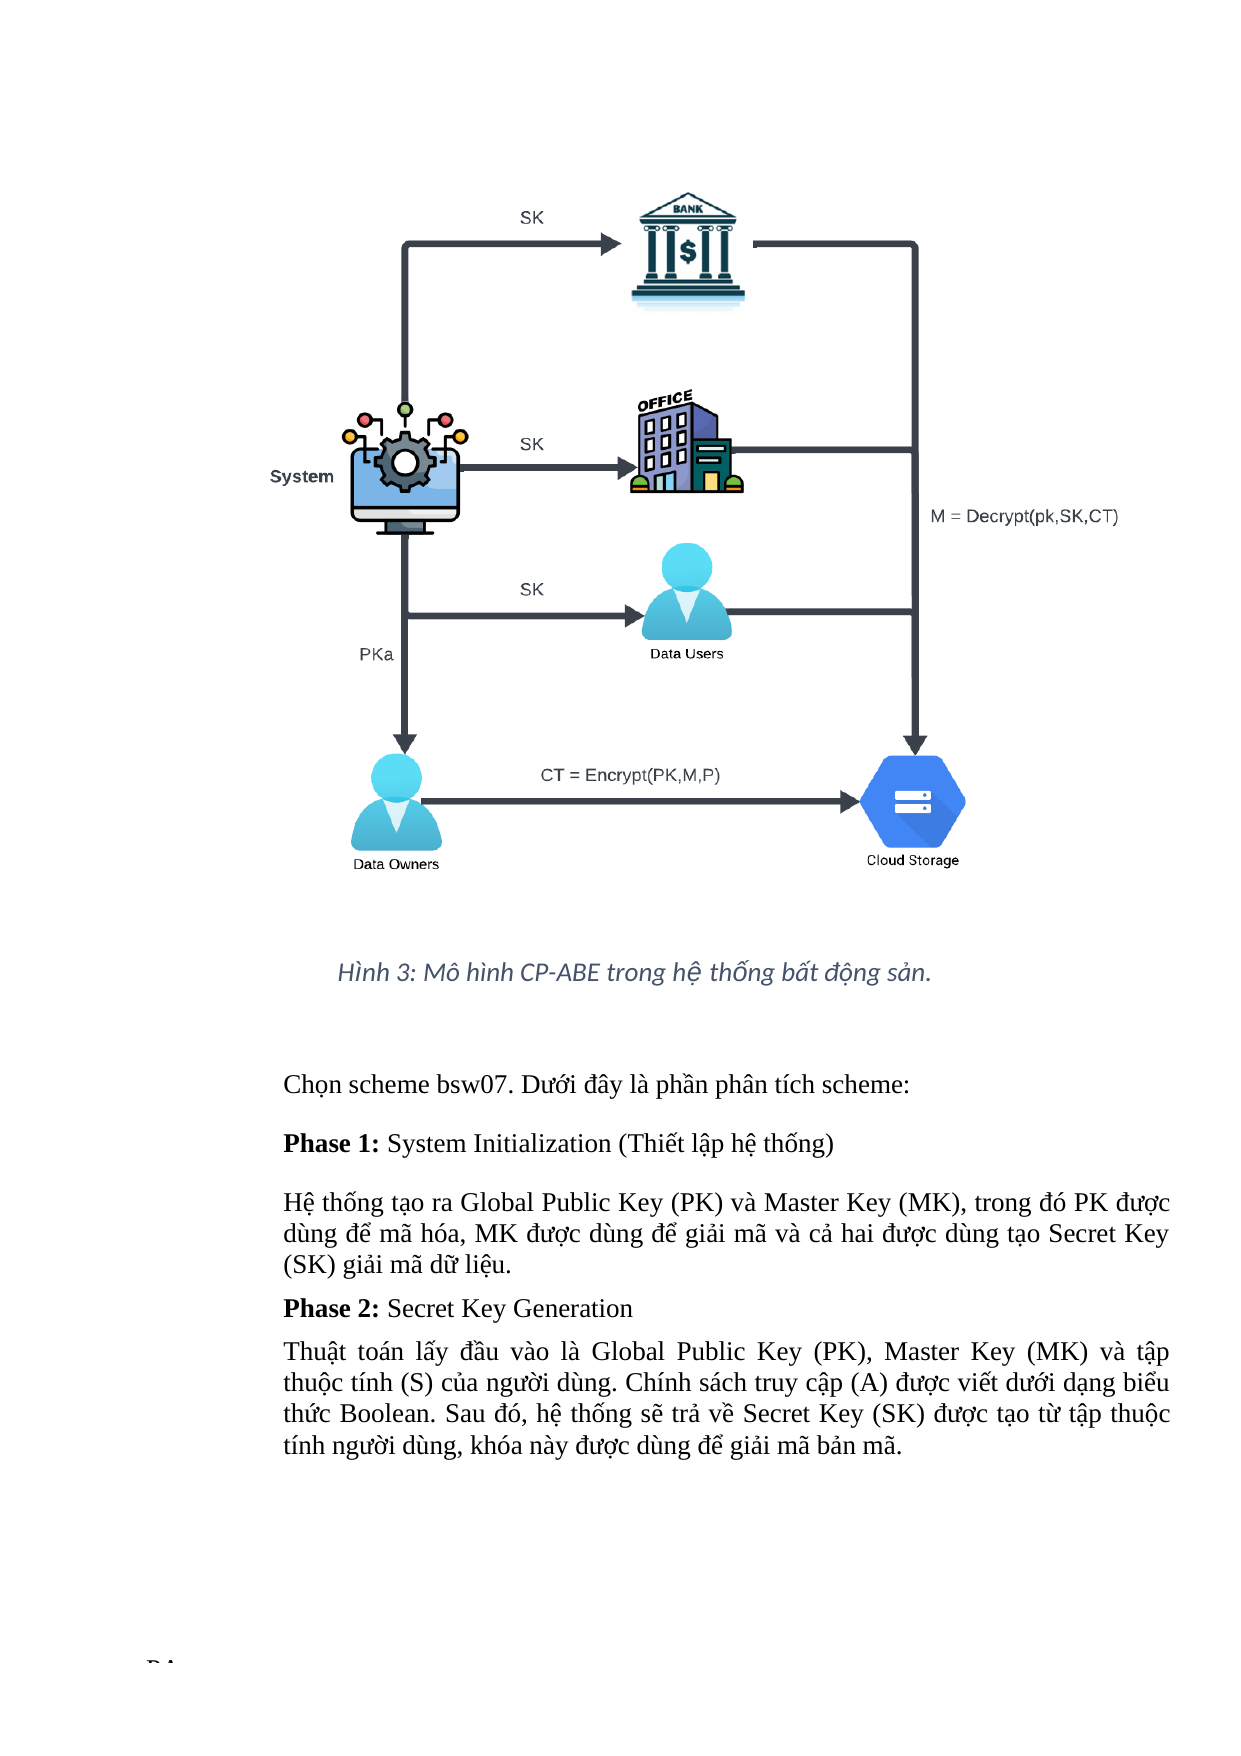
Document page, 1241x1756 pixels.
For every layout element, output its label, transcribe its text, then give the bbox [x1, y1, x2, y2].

text Hệ thống tạo ra Global Public Key (PK) và Master Key (MK), trong đó PK được dùng để mã hóa, MK được dùng để giải mã và cả hai được dùng tạo Secret Key (SK) giải mã dữ liệu. [283, 1186, 1171, 1279]
text Hình 3: Mô hình CP-ABE trong hệ thống bất động sản. [139, 955, 1133, 988]
text Phase 2: Secret Key Generation [283, 1292, 1171, 1323]
text Chọn scheme bsw07. Dưới đây là phần phân tích scheme: [283, 1068, 1171, 1099]
text Thuật toán lấy đầu vào là Global Public Key (PK), Master Key (MK) và tập thuộc tính (S) của người dùng. Chính sách truy cập (A) được viết dưới dạng biểu thức Boolean. Sau đó, hệ thống sẽ trả về Secret Key (SK) được tạo từ tập thuộc tính người dùng, khóa này được dùng để giải mã bản mã. [283, 1335, 1171, 1460]
text Phase 1: System Initialization (Thiết lập hệ thống) [283, 1127, 1171, 1158]
picture [139, 118, 1172, 923]
